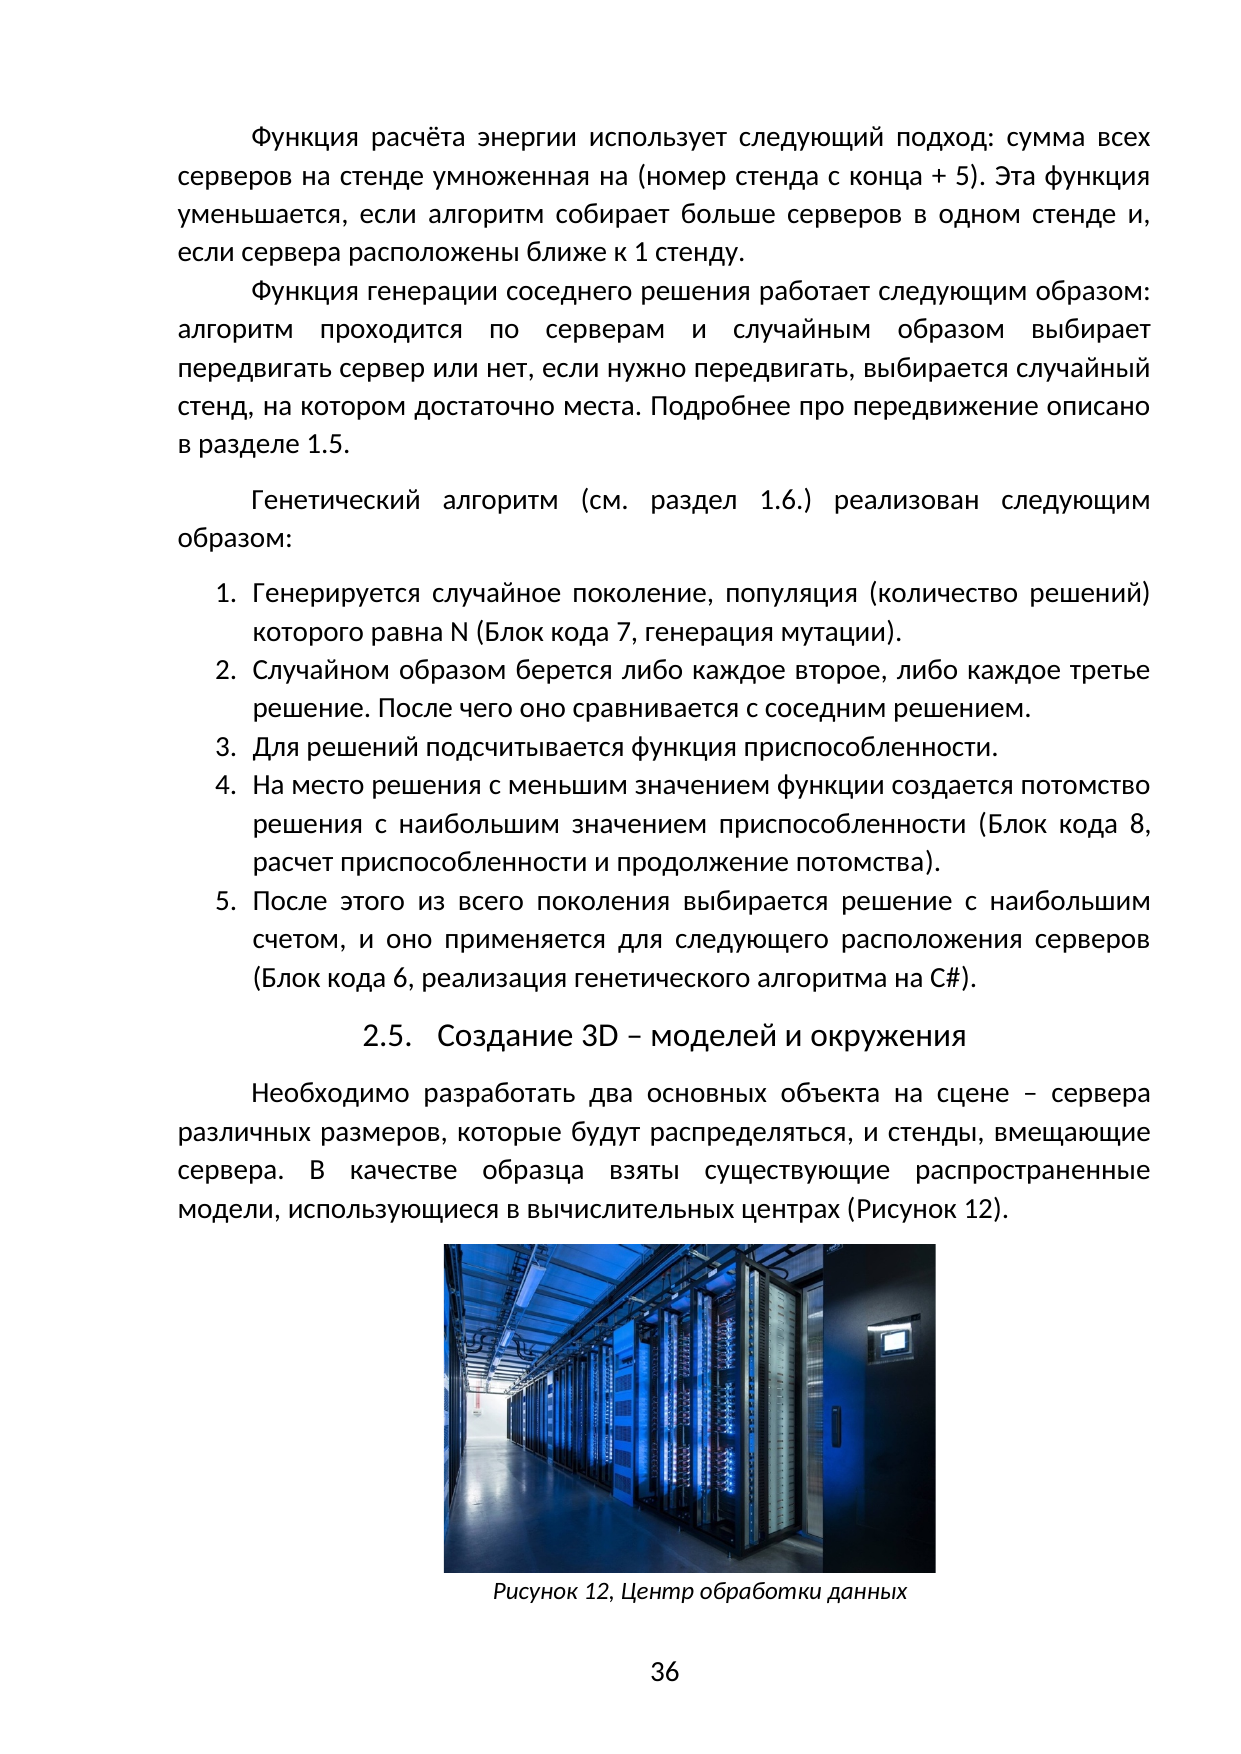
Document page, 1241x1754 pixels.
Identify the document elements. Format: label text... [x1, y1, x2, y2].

text Генетический алгоритм (см. раздел 1.6.) реализован следующим образом: [177, 481, 1152, 555]
text Функция расчёта энергии использует следующий подход: сумма всех серверов на стенде умноженная на (номер стенда с конца + 5). Эта функция уменьшается, если алгоритм собирает больше серверов в одном стенде и, если сервера расположены ближе к 1 стенду. [177, 118, 1152, 269]
list Случайном образом берется либо каждое второе, либо каждое третье решение. После чего оно сравнивается с соседним решением. [215, 651, 1152, 725]
list На место решения с меньшим значением функции создается потомство решения с наибольшим значением приспособленности (Блок кода 8, расчет приспособленности и продолжение потомства). [215, 766, 1152, 879]
text Функция генерации соседнего решения работает следующим образом: алгоритм проходится по серверам и случайным образом выбирает передвигать сервер или нет, если нужно передвигать, выбирается случайный стенд, на котором достаточно места. Подробнее про передвижение описано в разделе 1.5. [177, 272, 1152, 461]
picture [443, 1244, 936, 1573]
list Для решений подсчитывается функция приспособленности. [215, 728, 1152, 764]
text Рисунок 12, Центр обработки данных [177, 1576, 1152, 1606]
text Необходимо разработать два основных объекта на сцене – сервера различных размеров, которые будут распределяться, и стенды, вмещающие сервера. В качестве образца взяты существующие распространенные модели, использующиеся в вычислительных центрах (Рисунок 12). [177, 1074, 1152, 1225]
list После этого из всего поколения выбирается решение с наибольшим счетом, и оно применяется для следующего расположения серверов (Блок кода 6, реализация генетического алгоритма на C#). [215, 882, 1152, 994]
list Генерируется случайное поколение, популяция (количество решений) которого равна N (Блок кода 7, генерация мутации). [215, 574, 1152, 648]
subtitle Создание 3D – моделей и окружения [177, 1014, 1152, 1054]
